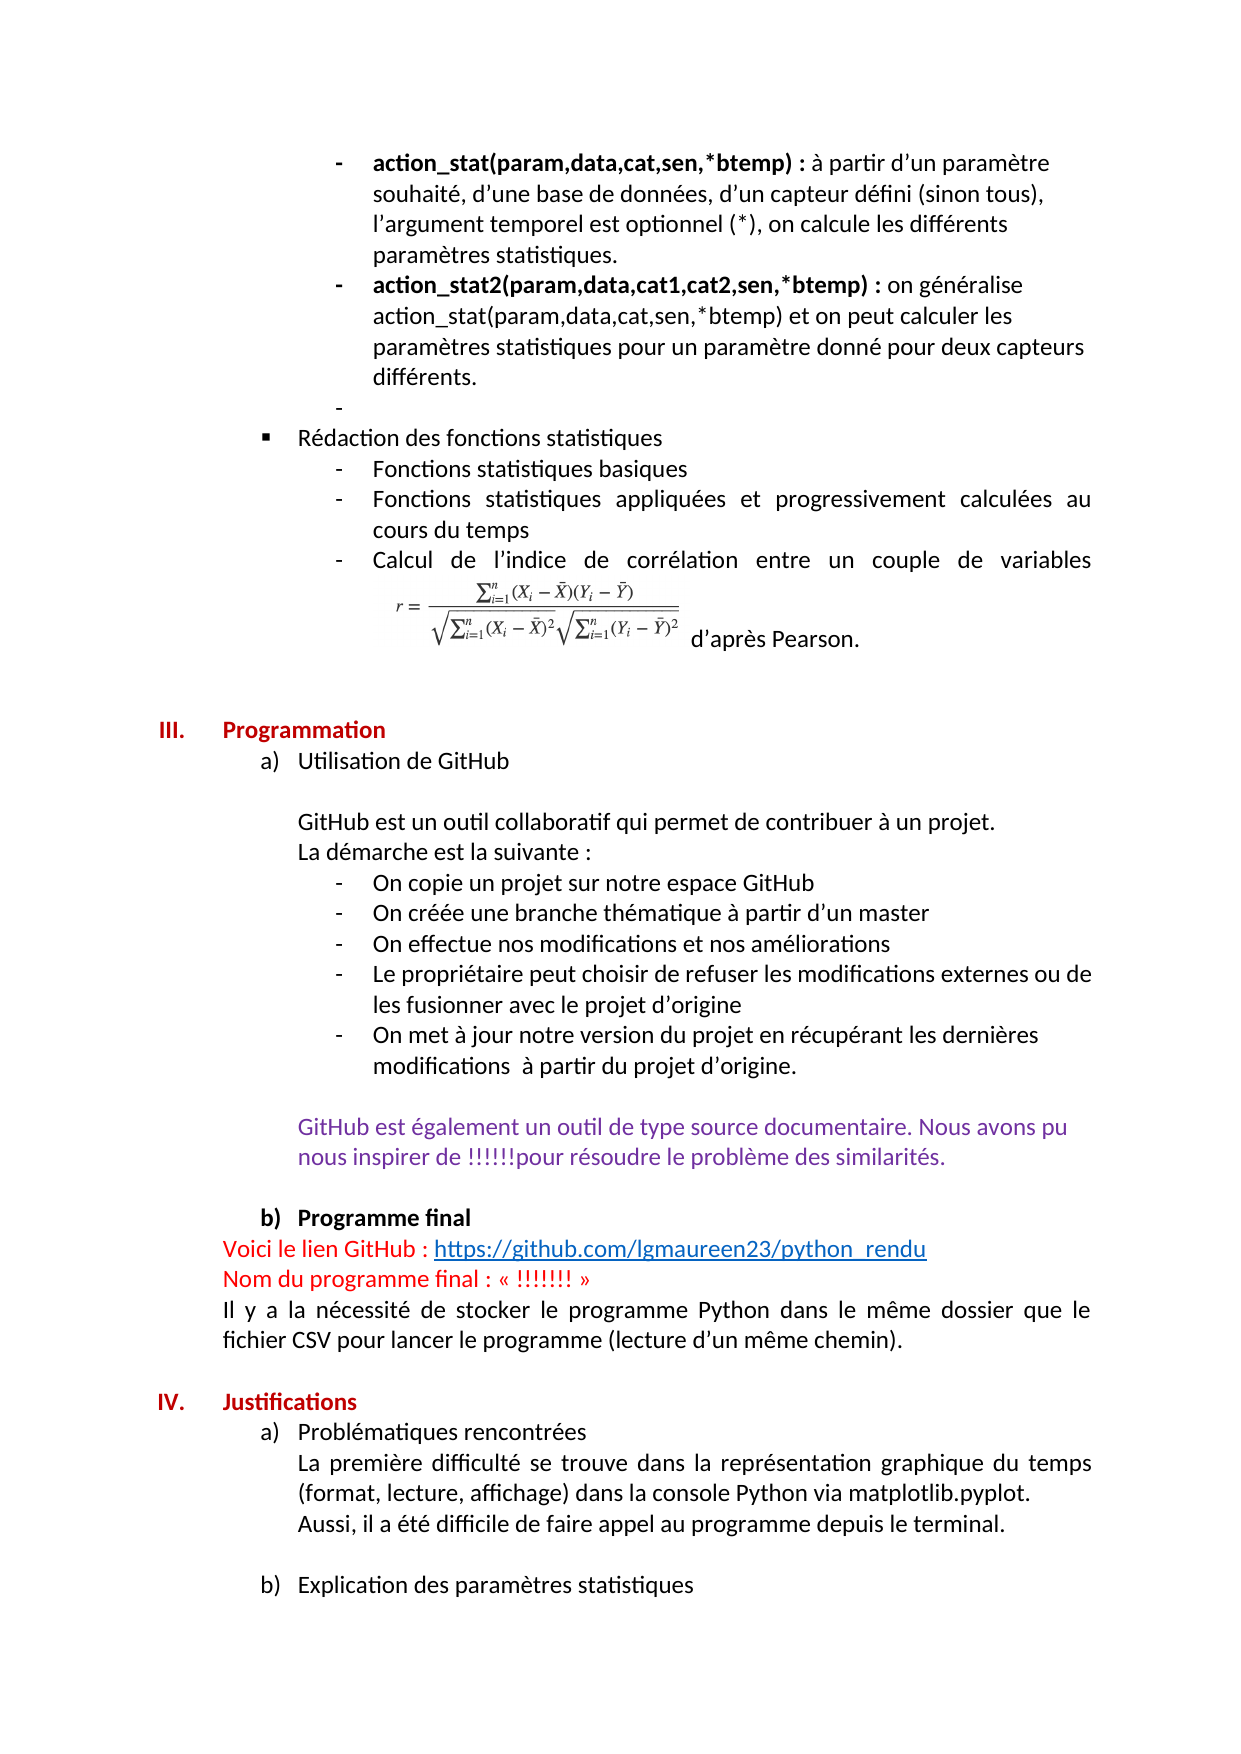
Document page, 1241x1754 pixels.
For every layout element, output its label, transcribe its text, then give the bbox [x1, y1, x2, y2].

list Programme final [260, 1203, 1093, 1233]
list Voici le lien GitHub : https://github.com/lgmaureen23/python_rendu [223, 1233, 1093, 1264]
list Rédaction des fonctions statistiques [260, 422, 1093, 453]
list action_stat2(param,data,cat1,cat2,sen,*btemp) : on généralise action_stat(param,data,cat,sen,*btemp) et on peut calculer les paramètres statistiques pour un paramètre donné pour deux capteurs différents. [335, 270, 1093, 392]
list La première difficulté se trouve dans la représentation graphique du temps (format, lecture, affichage) dans la console Python via matplotlib.pyplot. [298, 1447, 1093, 1508]
list Justifications [185, 1386, 1093, 1416]
list La démarche est la suivante : [298, 836, 1093, 867]
list Utilisation de GitHub [260, 745, 1093, 775]
list GitHub est un outil collaboratif qui permet de contribuer à un projet. [298, 806, 1093, 836]
list On copie un projet sur notre espace GitHub [335, 867, 1093, 897]
list GitHub est également un outil de type source documentaire. Nous avons pu nous inspirer de !!!!!!pour résoudre le problème des similarités. [298, 1111, 1093, 1172]
list On effectue nos modifications et nos améliorations [335, 928, 1093, 958]
list Fonctions statistiques appliquées et progressivement calculées au cours du temps [335, 483, 1093, 544]
picture [372, 575, 691, 647]
list Explication des paramètres statistiques [260, 1569, 1093, 1599]
list Nom du programme final : « !!!!!!! » [223, 1264, 1093, 1294]
list Problématiques rencontrées [260, 1416, 1093, 1447]
list action_stat(param,data,cat,sen,*btemp) : à partir d’un paramètre souhaité, d’une base de données, d’un capteur défini (sinon tous), l’argument temporel est optionnel (*), on calcule les différents paramètres statistiques. [335, 148, 1093, 270]
list On met à jour notre version du projet en récupérant les dernières modifications à partir du projet d’origine. [335, 1019, 1093, 1081]
list Programmation [185, 714, 1093, 745]
list Il y a la nécessité de stocker le programme Python dans le même dossier que le fichier CSV pour lancer le programme (lecture d’un même chemin). [223, 1294, 1093, 1355]
list Le propriétaire peut choisir de refuser les modifications externes ou de les fusionner avec le projet d’origine [335, 958, 1093, 1019]
list Aussi, il a été difficile de faire appel au programme depuis le terminal. [298, 1508, 1093, 1538]
list Fonctions statistiques basiques [335, 453, 1093, 483]
list On créée une branche thématique à partir d’un master [335, 897, 1093, 928]
